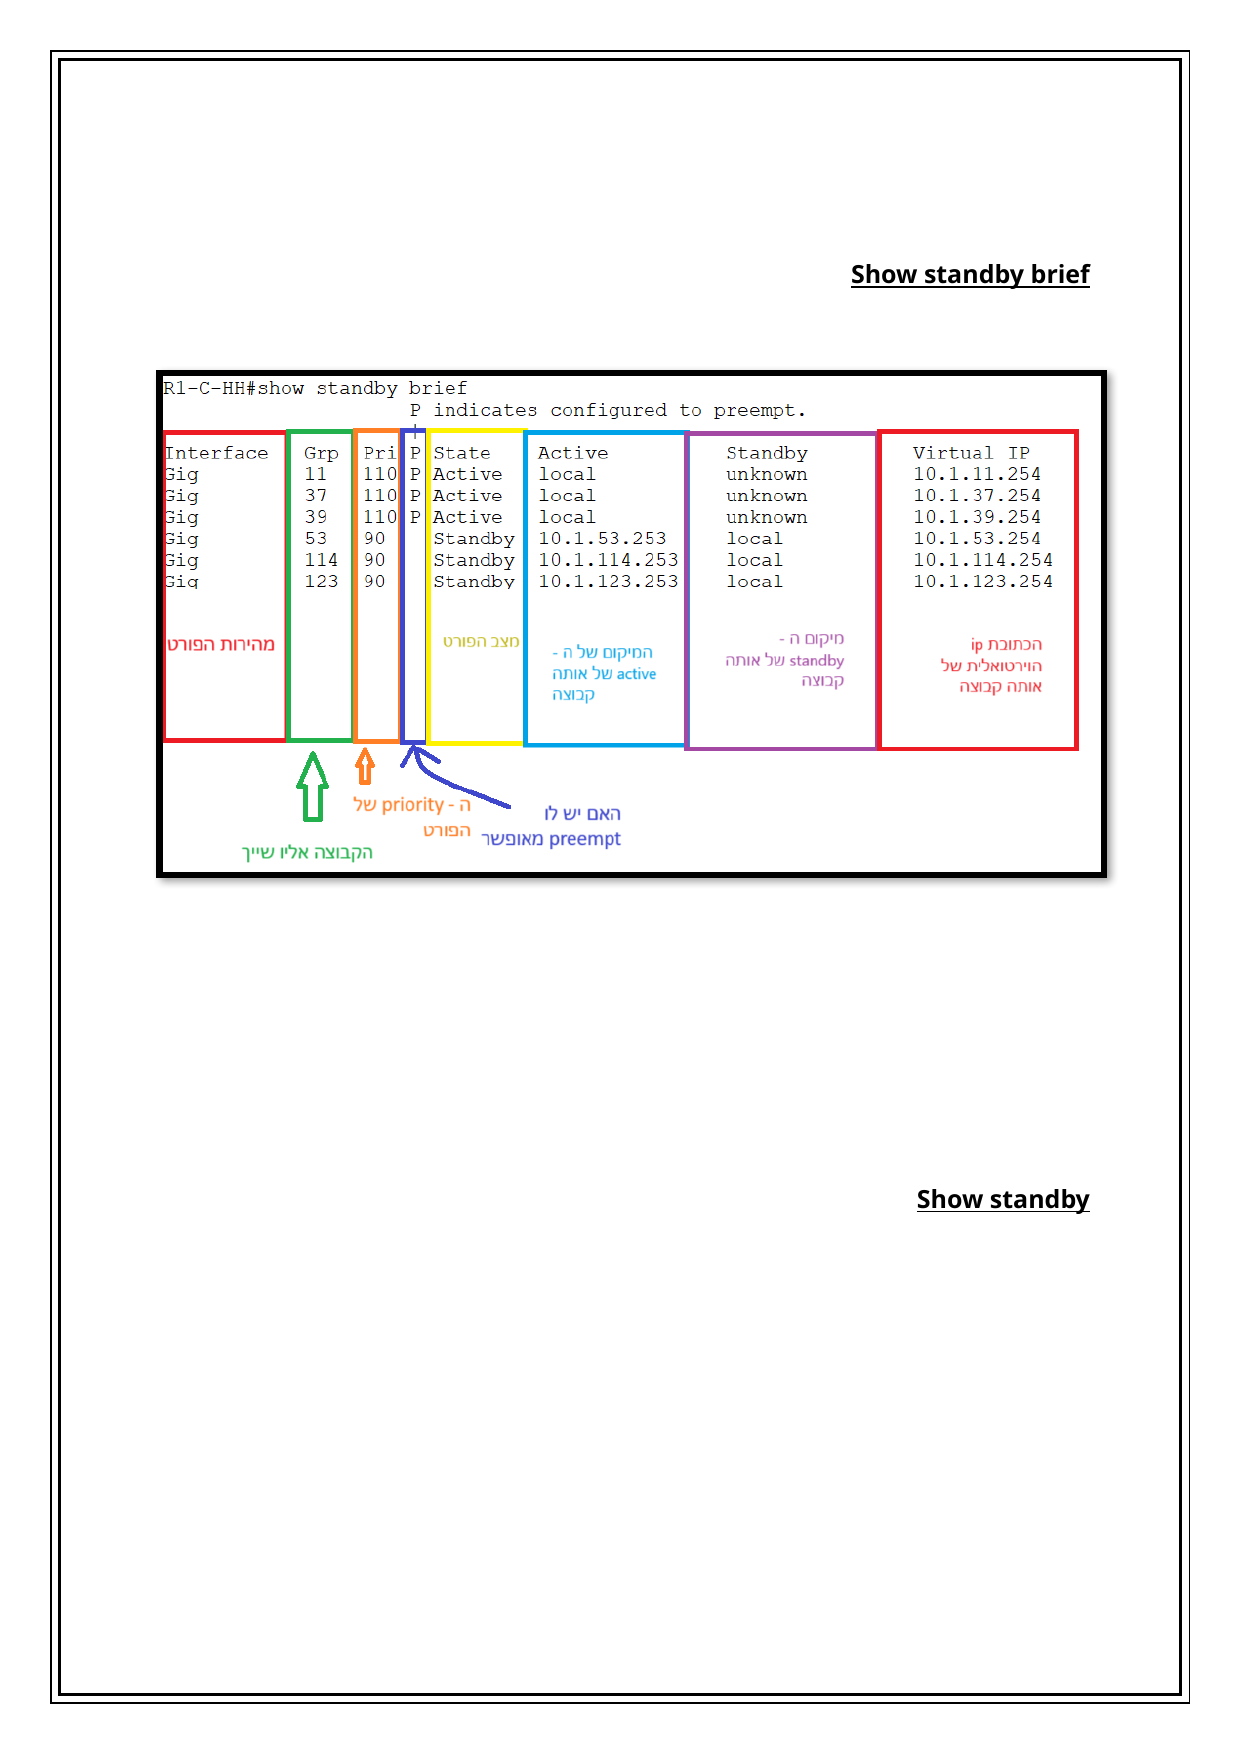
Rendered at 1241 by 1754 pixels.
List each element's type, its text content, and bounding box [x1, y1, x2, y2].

text Show standby brief [150, 257, 1090, 291]
picture [163, 376, 1101, 872]
text Show standby [150, 1182, 1090, 1216]
